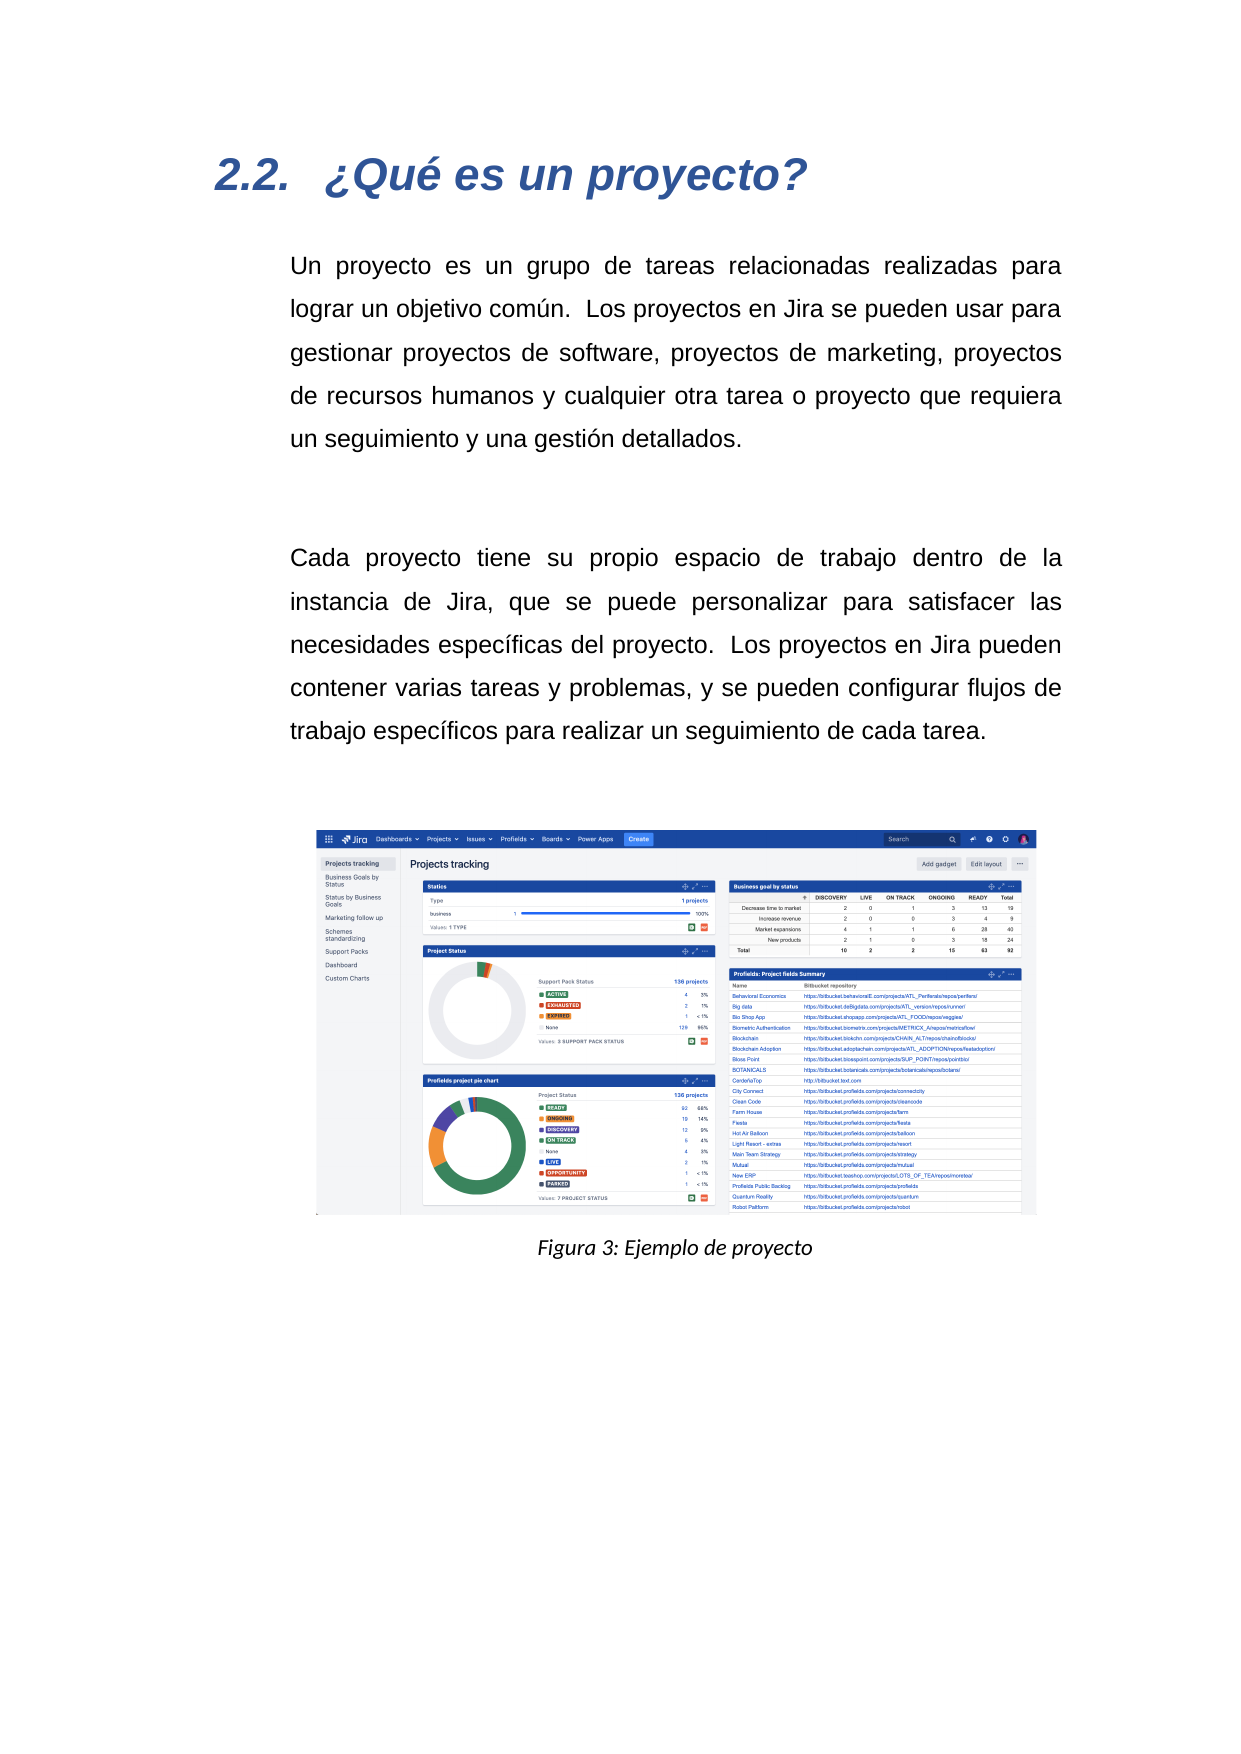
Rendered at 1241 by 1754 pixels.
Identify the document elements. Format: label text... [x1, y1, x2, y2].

text Cada proyecto tiene su propio espacio de trabajo dentro de la instancia de Jira, que se puede personalizar para satisfacer las necesidades específicas del proyecto. Los proyectos en Jira pueden contener varias tareas y problemas, y se pueden configurar flujos de trabajo específicos para realizar un seguimiento de cada tarea. [290, 543, 1063, 745]
text Figura 3: Ejemplo de proyecto [290, 1233, 1063, 1261]
picture [316, 830, 1037, 1215]
text Un proyecto es un grupo de tareas relacionadas realizadas para lograr un objetivo común. Los proyectos en Jira se pueden usar para gestionar proyectos de software, proyectos de marketing, proyectos de recursos humanos y cualquier otra tarea o proyecto que requiera un seguimiento y una gestión detallados. [290, 251, 1063, 453]
subtitle ¿Qué es un proyecto? [215, 148, 1063, 200]
